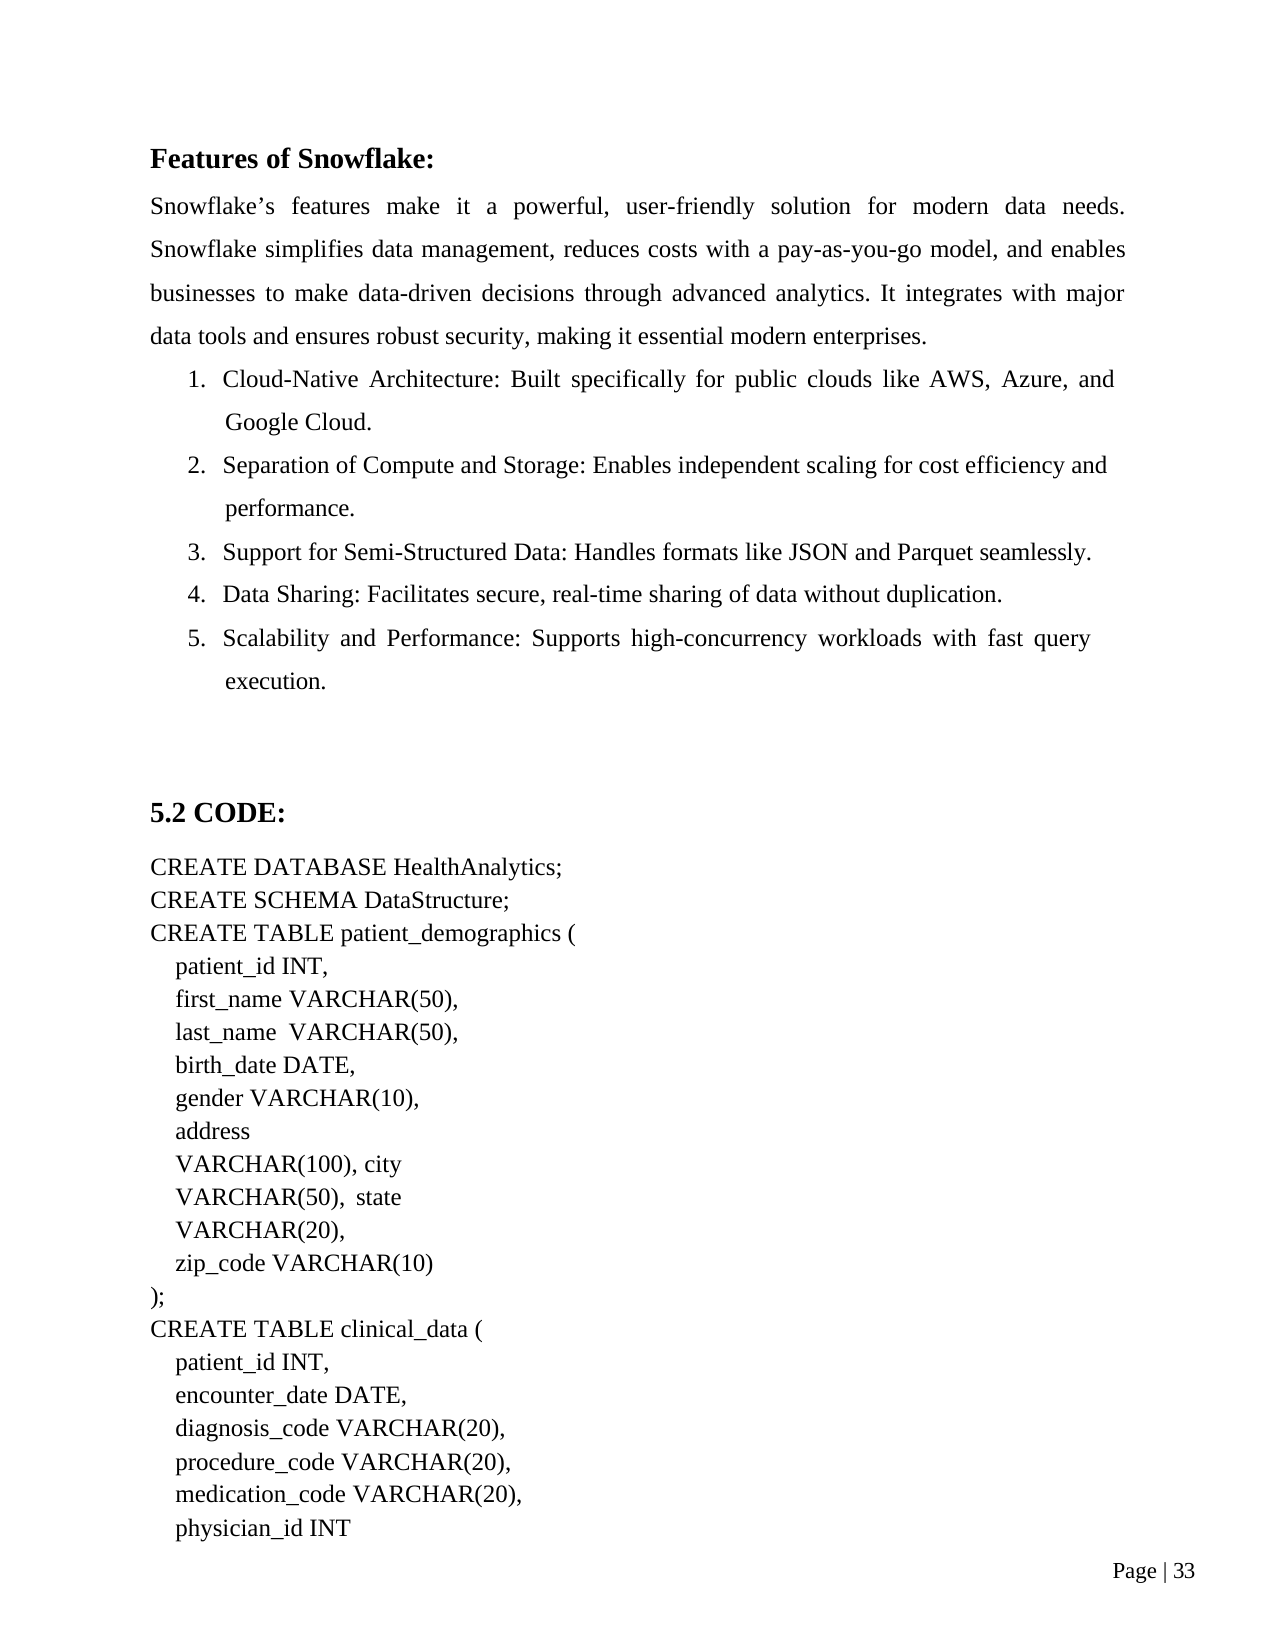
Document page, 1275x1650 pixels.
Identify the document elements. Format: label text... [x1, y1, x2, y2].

list Scalability and Performance: Supports high-concurrency workloads with fast query execution. [187, 623, 1119, 695]
text CREATE TABLE clinical_data ( patient_id INT, encounter_date DATE, [150, 1314, 483, 1409]
list Data Sharing: Facilitates secure, real-time sharing of data without duplication. [187, 579, 1173, 608]
text diagnosis_code VARCHAR(20), procedure_code VARCHAR(20), medication_code VARCHAR(20), physician_id INT [175, 1413, 523, 1541]
text CREATE DATABASE HealthAnalytics; CREATE SCHEMA DataStructure; CREATE TABLE patient_demographics ( [150, 852, 605, 947]
text zip_code VARCHAR(10) [175, 1248, 1173, 1277]
text Features of Snowflake: [150, 142, 1173, 175]
text ); [150, 1281, 1173, 1310]
list Cloud-Native Architecture: Built specifically for public clouds like AWS, Azure, and Google Cloud. [187, 364, 1119, 436]
text first_name VARCHAR(50), last_name VARCHAR(50), birth_date DATE, [175, 984, 458, 1079]
list Support for Semi-Structured Data: Handles formats like JSON and Parquet seamlessly. [187, 537, 1173, 565]
text patient_id INT, [175, 951, 1173, 980]
list Separation of Compute and Storage: Enables independent scaling for cost efficiency and performance. [187, 450, 1119, 522]
text Snowflake’s features make it a powerful, user-friendly solution for modern data needs. Snowflake simplifies data management, reduces costs with a pay-as-you-go model, and enables businesses to make data-driven decisions through advanced analytics. It integrates with major data tools and ensures robust security, making it essential modern enterprises. [150, 191, 1126, 349]
text gender VARCHAR(10), address VARCHAR(100), city VARCHAR(50), state VARCHAR(20), [175, 1083, 439, 1244]
subtitle CODE: [150, 795, 1173, 829]
